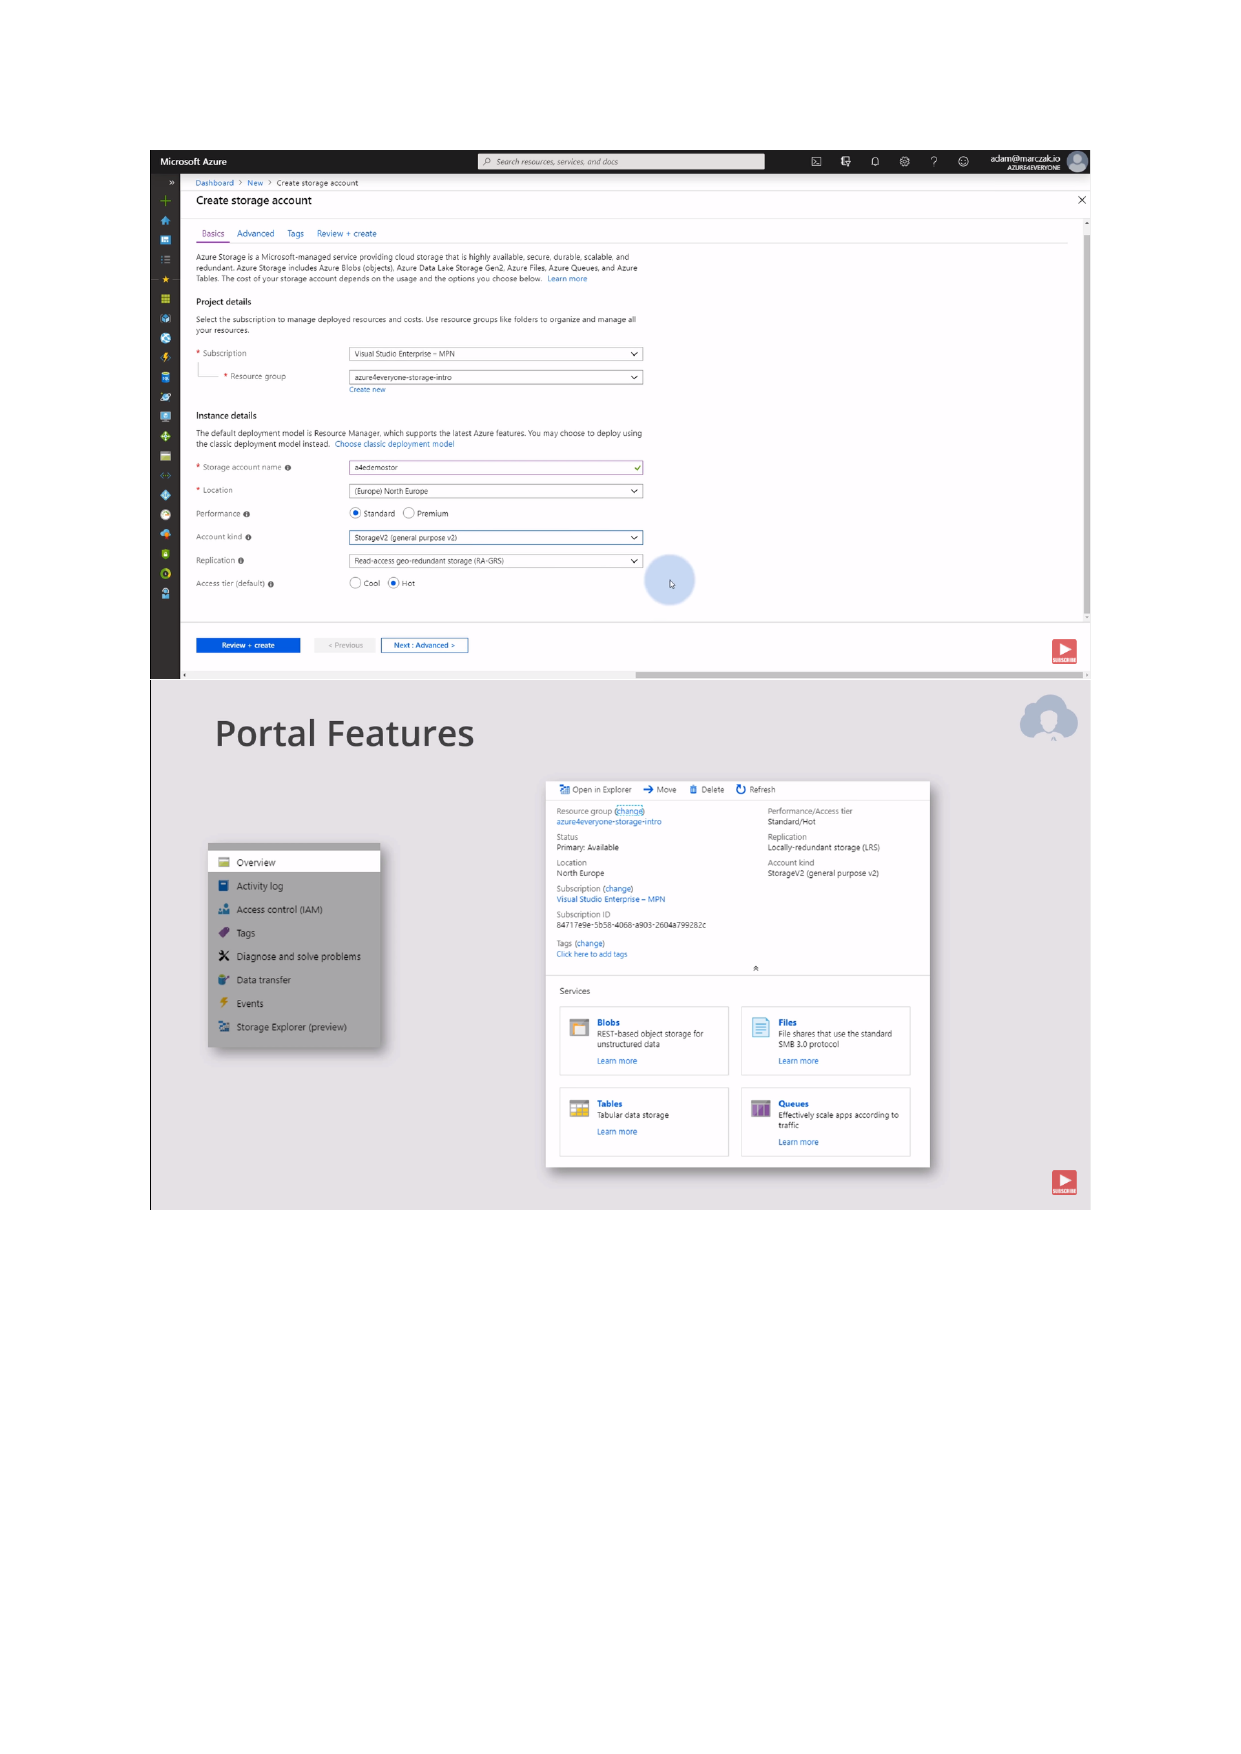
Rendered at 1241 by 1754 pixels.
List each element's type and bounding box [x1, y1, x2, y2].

picture [150, 680, 1091, 1210]
picture [150, 150, 1091, 679]
